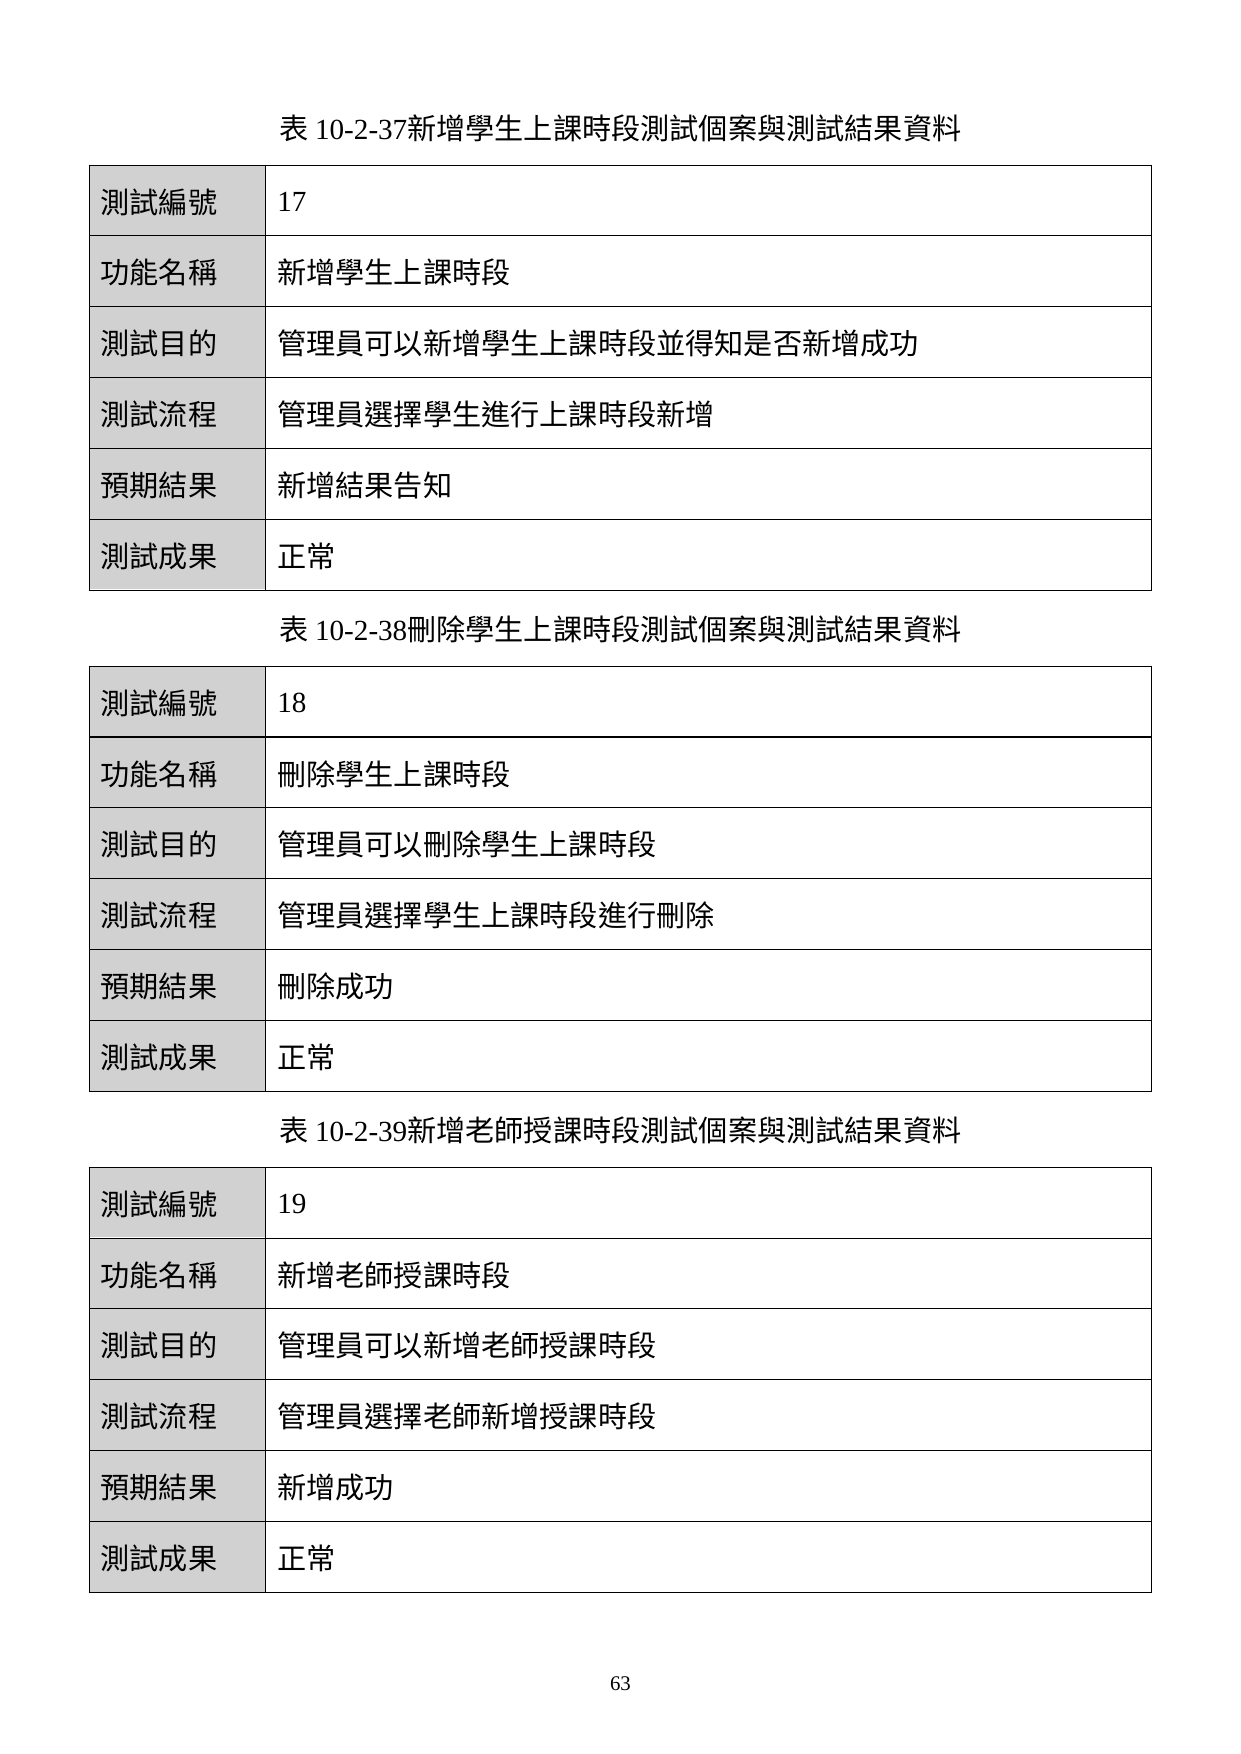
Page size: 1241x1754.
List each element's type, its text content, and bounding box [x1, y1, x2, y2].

table_cell 功能名稱 [90, 1239, 265, 1308]
table_cell 功能名稱 [90, 236, 265, 306]
table_cell 管理員可以刪除學生上課時段 [266, 808, 1151, 878]
table_cell 預期結果 [90, 449, 265, 519]
table_cell 功能名稱 [90, 738, 265, 807]
table_cell 預期結果 [90, 1451, 265, 1521]
table_cell 測試成果 [90, 1522, 265, 1592]
table_header 測試編號 [90, 166, 265, 235]
table_cell 管理員選擇學生進行上課時段新增 [266, 378, 1151, 448]
table_cell 正常 [266, 520, 1151, 589]
table_cell 測試目的 [90, 808, 265, 878]
table_cell 新增成功 [266, 1451, 1151, 1521]
table_cell 測試目的 [90, 1309, 265, 1379]
table_header 18 [266, 667, 1151, 736]
table_cell 預期結果 [90, 950, 265, 1020]
table_cell 管理員可以新增老師授課時段 [266, 1309, 1151, 1379]
table_cell 正常 [266, 1522, 1151, 1592]
table_cell 測試成果 [90, 1021, 265, 1091]
table_header 19 [266, 1168, 1151, 1237]
table_header 測試編號 [90, 1168, 265, 1237]
table_cell 測試流程 [90, 378, 265, 448]
table_cell 新增結果告知 [266, 449, 1151, 519]
table_cell 管理員選擇老師新增授課時段 [266, 1380, 1151, 1450]
table_header 17 [266, 166, 1151, 235]
table_header 測試編號 [90, 667, 265, 736]
table_cell 刪除學生上課時段 [266, 738, 1151, 807]
table_cell 測試目的 [90, 307, 265, 377]
table_cell 正常 [266, 1021, 1151, 1091]
table_cell 管理員可以新增學生上課時段並得知是否新增成功 [266, 307, 1151, 377]
table_cell 新增老師授課時段 [266, 1239, 1151, 1308]
table_cell 新增學生上課時段 [266, 236, 1151, 306]
table_cell 測試流程 [90, 879, 265, 949]
table_cell 測試流程 [90, 1380, 265, 1450]
table_cell 管理員選擇學生上課時段進行刪除 [266, 879, 1151, 949]
table_cell 刪除成功 [266, 950, 1151, 1020]
table_cell 測試成果 [90, 520, 265, 589]
